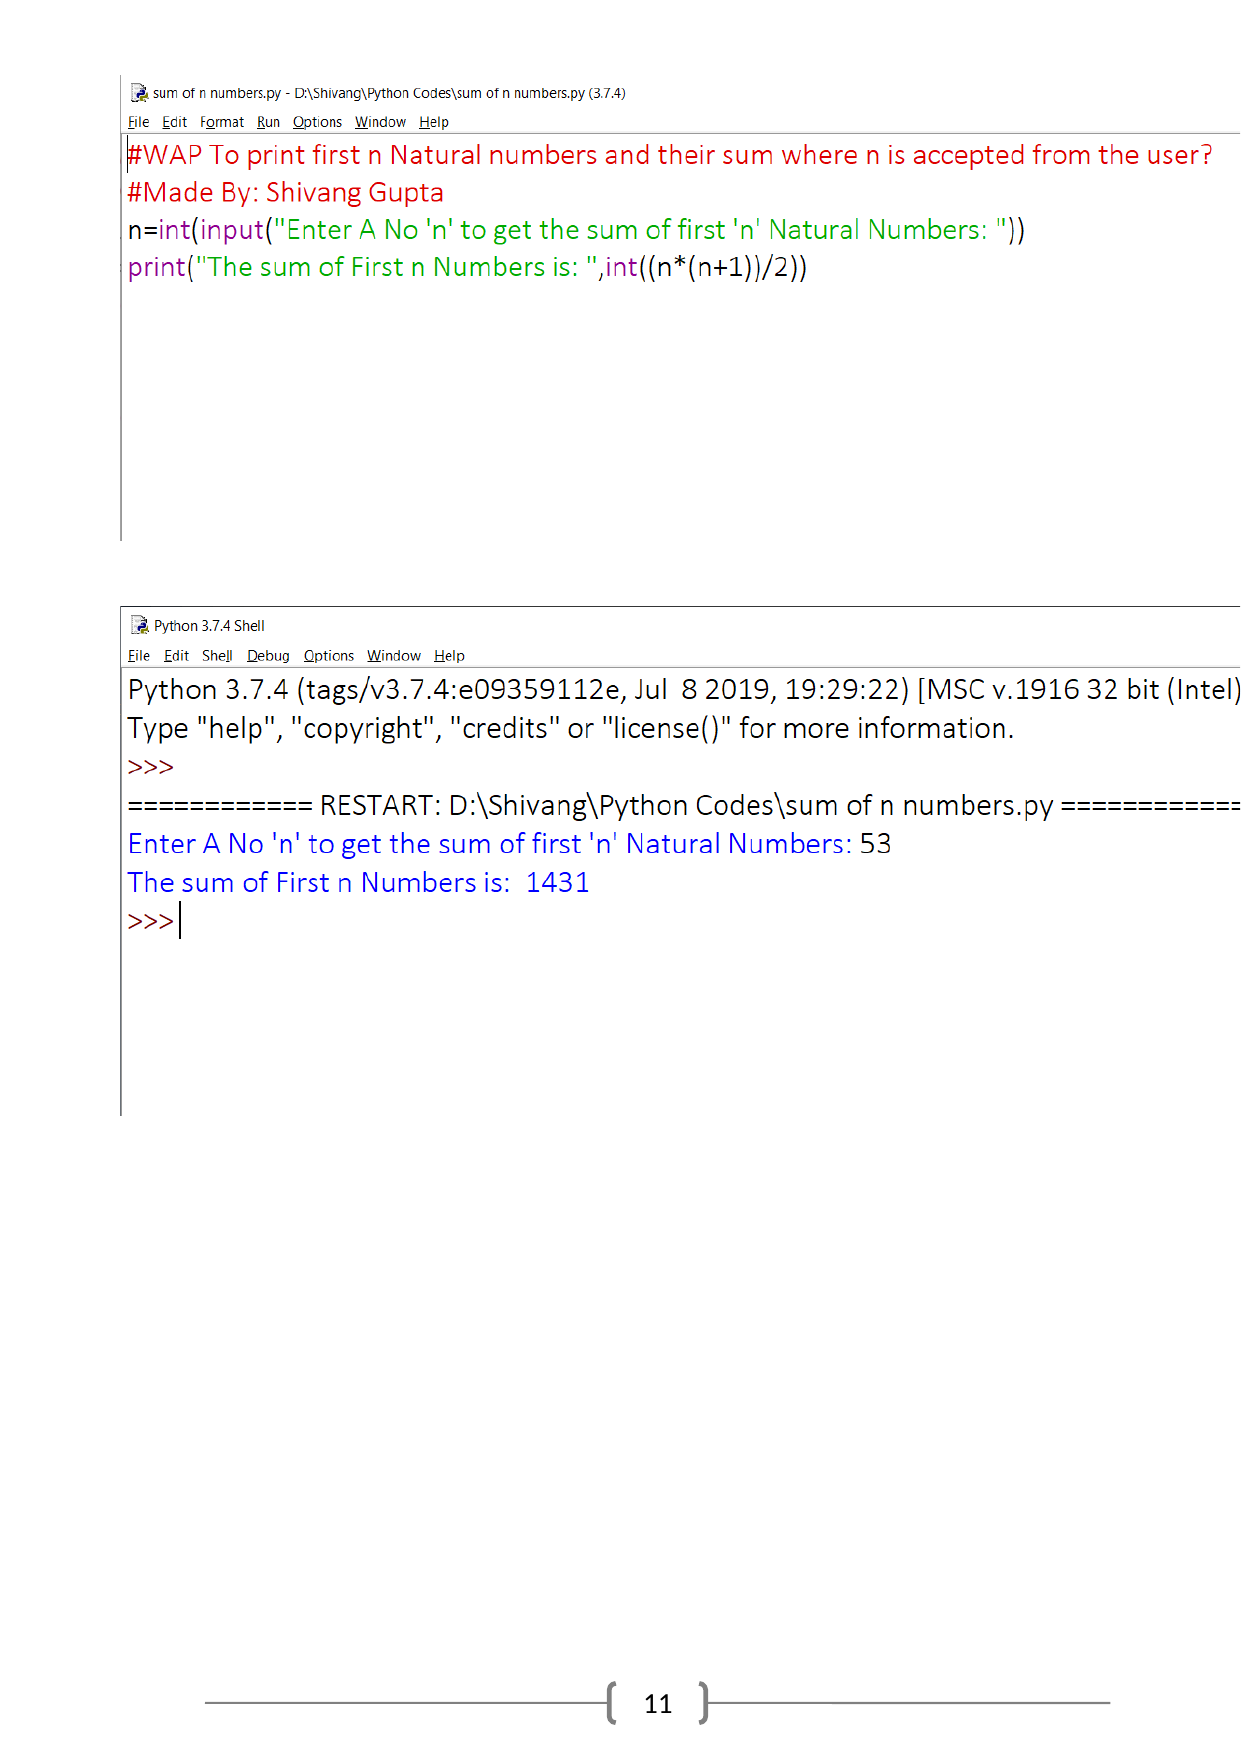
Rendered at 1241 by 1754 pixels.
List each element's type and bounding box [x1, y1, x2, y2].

picture [120, 606, 1241, 1116]
picture [120, 75, 1241, 541]
